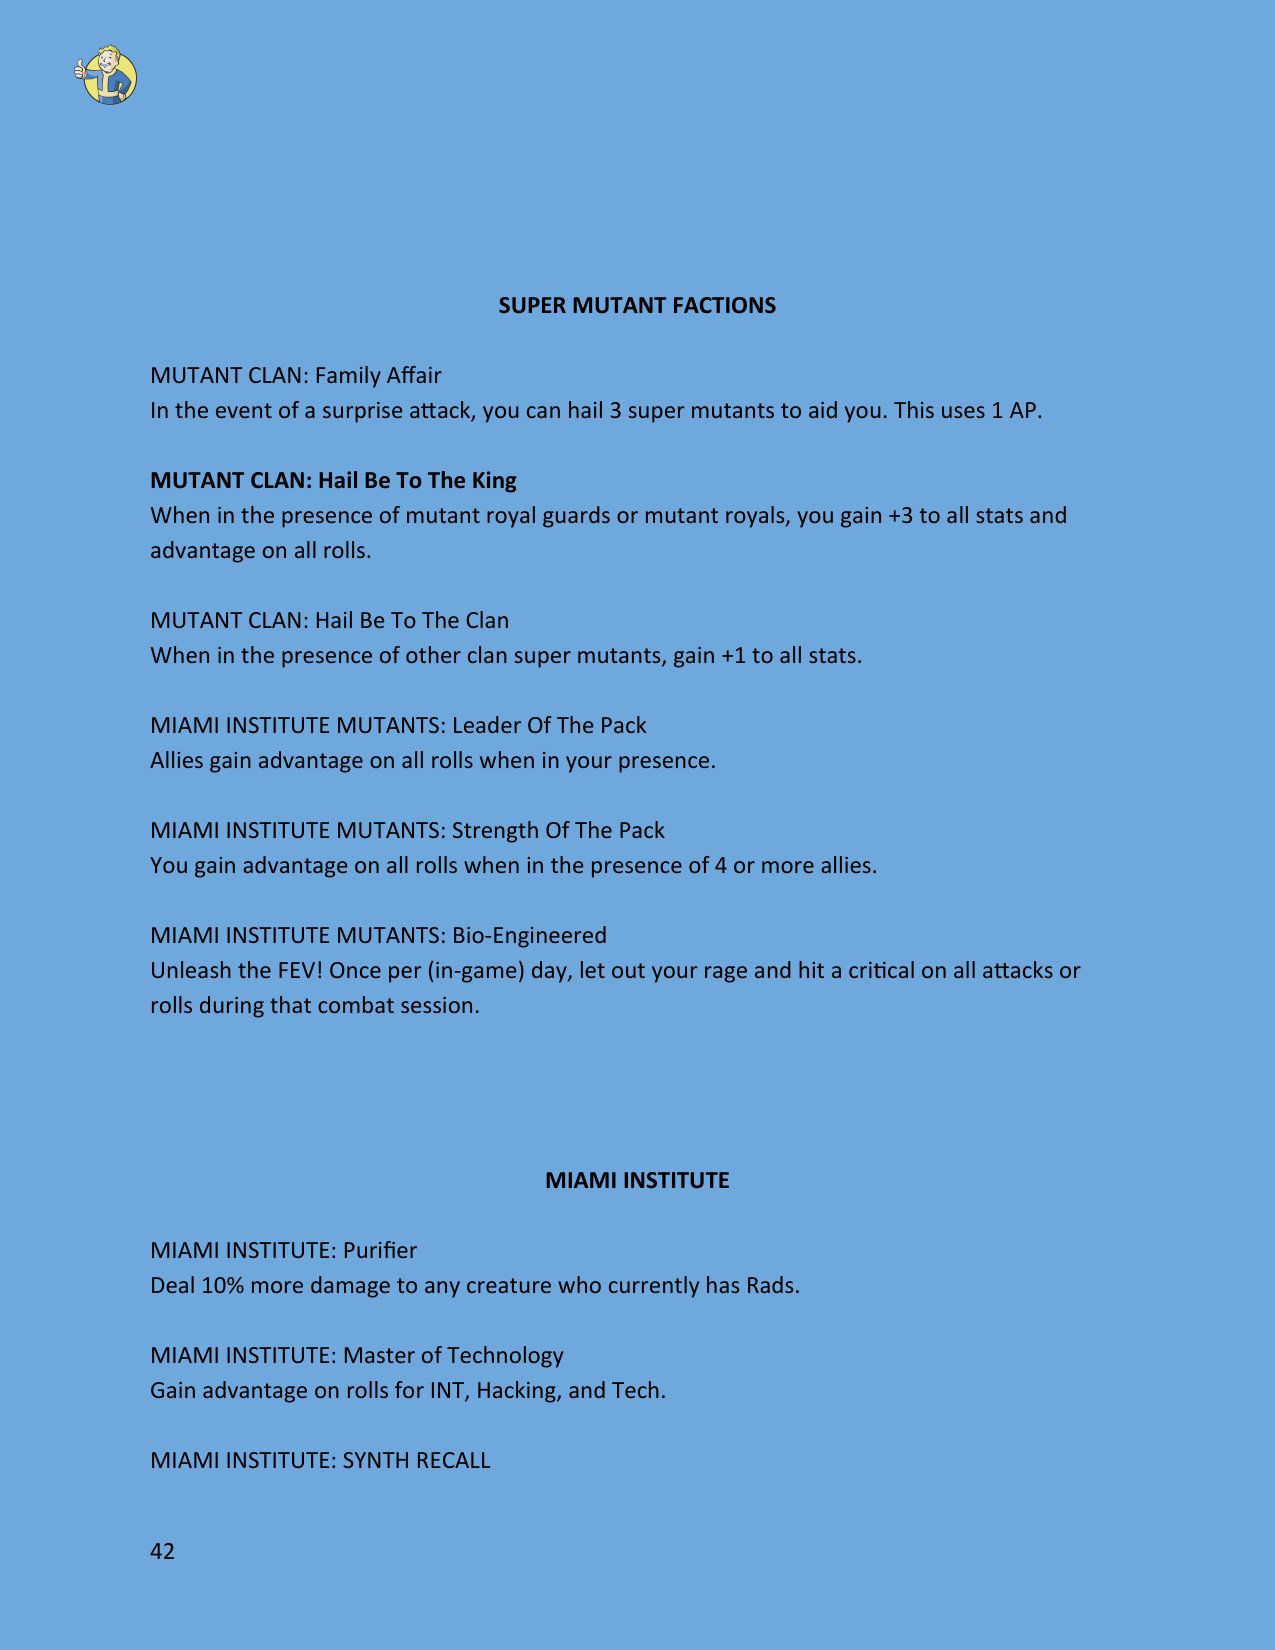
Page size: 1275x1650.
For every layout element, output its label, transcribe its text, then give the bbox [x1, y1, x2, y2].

subtitle SUPER MUTANT FACTIONS [150, 290, 1125, 321]
subtitle MUTANT CLAN: Hail Be To The King [150, 465, 1125, 496]
text MIAMI INSTITUTE: Master of Technology [150, 1340, 1125, 1371]
text MUTANT CLAN: Family Affair [150, 360, 1125, 391]
text MIAMI INSTITUTE MUTANTS: Strength Of The Pack [150, 815, 1125, 846]
text Unleash the FEV! Once per (in-game) day, let out your rage and hit a critical on all attacks or rolls during that combat session. [150, 955, 1125, 1021]
text MUTANT CLAN: Hail Be To The Clan [150, 605, 1125, 636]
text MIAMI INSTITUTE MUTANTS: Bio-Engineered [150, 920, 1125, 951]
text Gain advantage on rolls for INT, Hacking, and Tech. [150, 1375, 1125, 1406]
text MIAMI INSTITUTE MUTANTS: Leader Of The Pack [150, 710, 1125, 741]
text When in the presence of mutant royal guards or mutant royals, you gain +3 to all stats and advantage on all rolls. [150, 500, 1125, 566]
text Deal 10% more damage to any creature who currently has Rads. [150, 1270, 1125, 1301]
picture [60, 40, 151, 109]
text MIAMI INSTITUTE: Purifier [150, 1235, 1125, 1266]
text MIAMI INSTITUTE: SYNTH RECALL [150, 1445, 1125, 1476]
text In the event of a surprise attack, you can hail 3 super mutants to aid you. This uses 1 AP. [150, 395, 1125, 426]
text When in the presence of other clan super mutants, gain +1 to all stats. [150, 640, 1125, 671]
subtitle MIAMI INSTITUTE [150, 1165, 1125, 1196]
text Allies gain advantage on all rolls when in your presence. [150, 745, 1125, 776]
text You gain advantage on all rolls when in the presence of 4 or more allies. [150, 850, 1125, 881]
